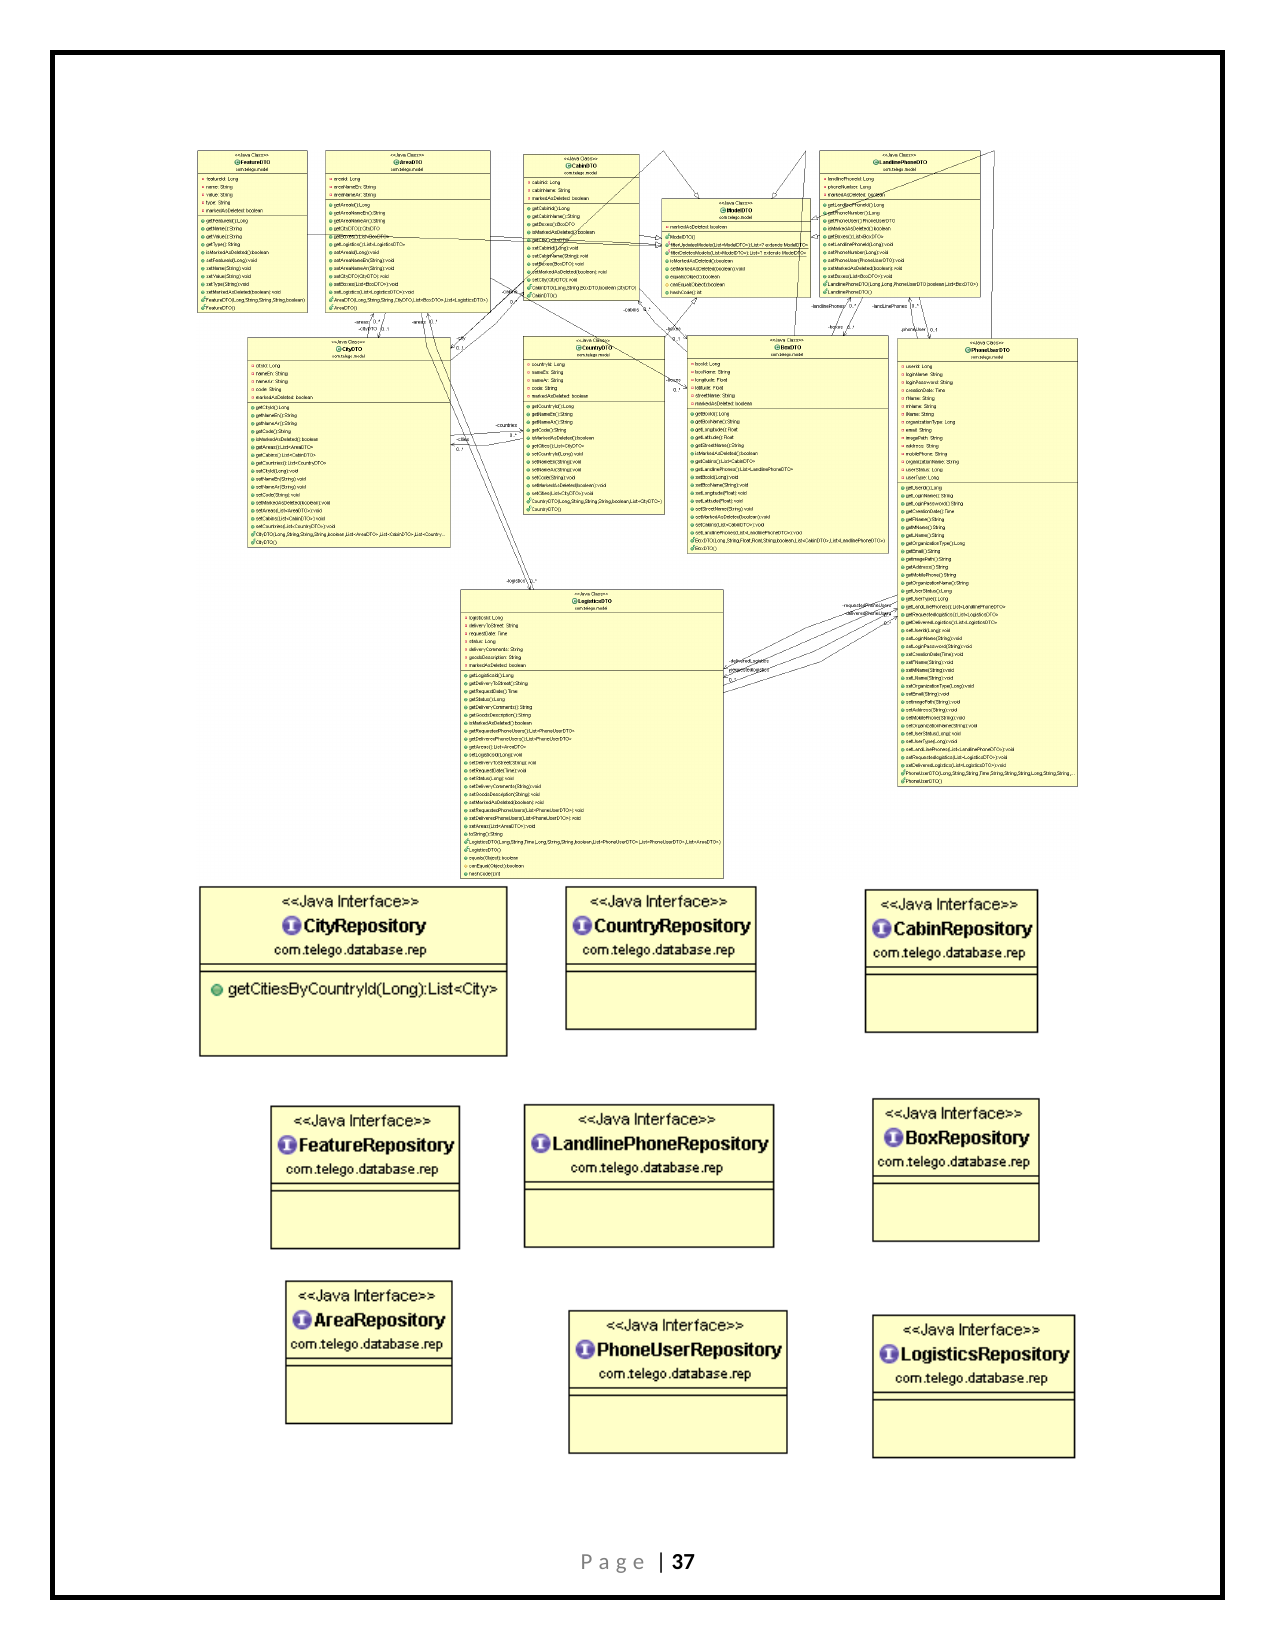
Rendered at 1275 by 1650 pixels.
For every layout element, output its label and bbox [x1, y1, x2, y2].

picture [196, 150, 1079, 880]
picture [195, 882, 1080, 1463]
